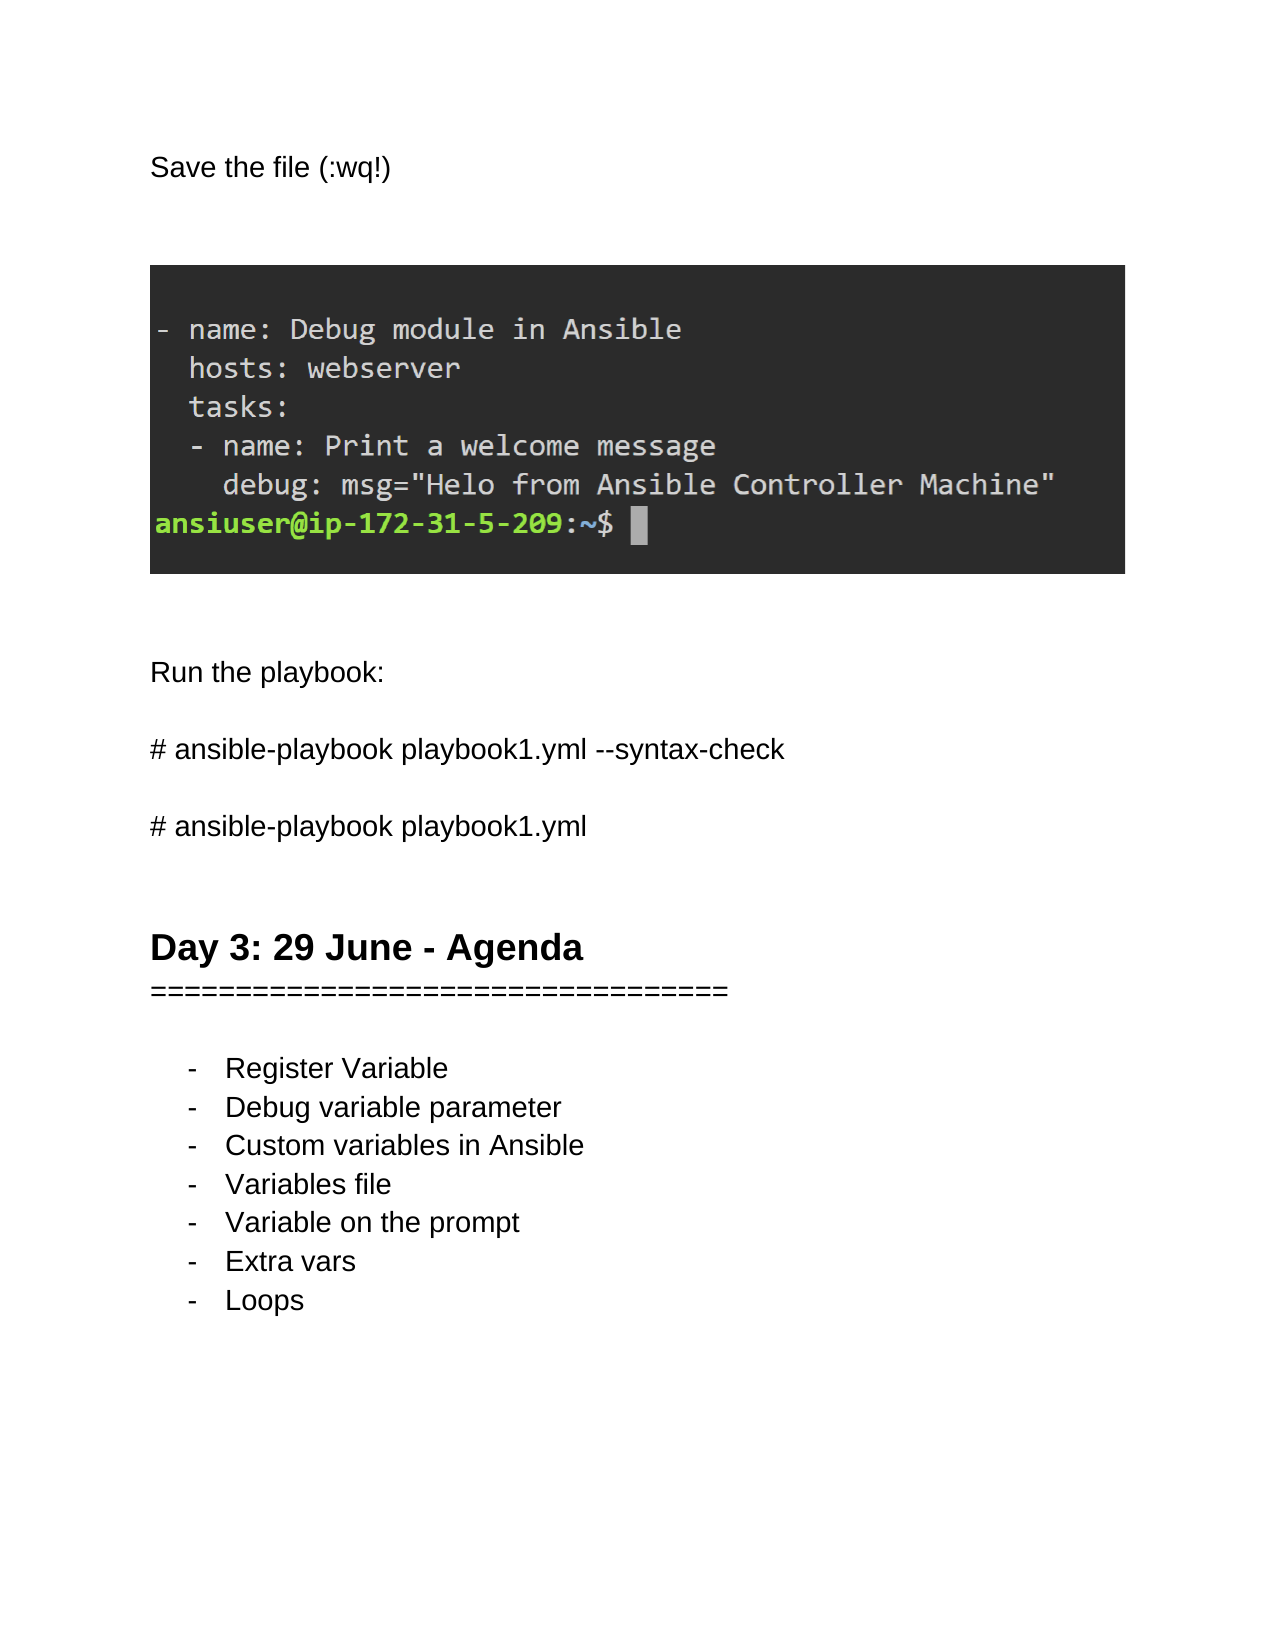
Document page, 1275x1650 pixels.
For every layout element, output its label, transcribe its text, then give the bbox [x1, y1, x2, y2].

text # ansible-playbook playbook1.yml --syntax-check [150, 732, 1125, 766]
text Day 3: 29 June - Agenda [150, 925, 1125, 968]
list Debug variable parameter [187, 1090, 1125, 1123]
text # ansible-playbook playbook1.yml [150, 809, 1125, 843]
text Run the playbook: [150, 655, 1125, 688]
picture [150, 265, 1125, 574]
list Variable on the prompt [187, 1206, 1125, 1239]
list Extra vars [187, 1244, 1125, 1278]
text Save the file (:wq!) [150, 150, 1125, 183]
list Loops [187, 1283, 1125, 1316]
list Custom variables in Ansible [187, 1128, 1125, 1162]
list Register Variable [187, 1051, 1125, 1085]
text ================================== [150, 974, 1125, 1008]
list Variables file [187, 1167, 1125, 1201]
